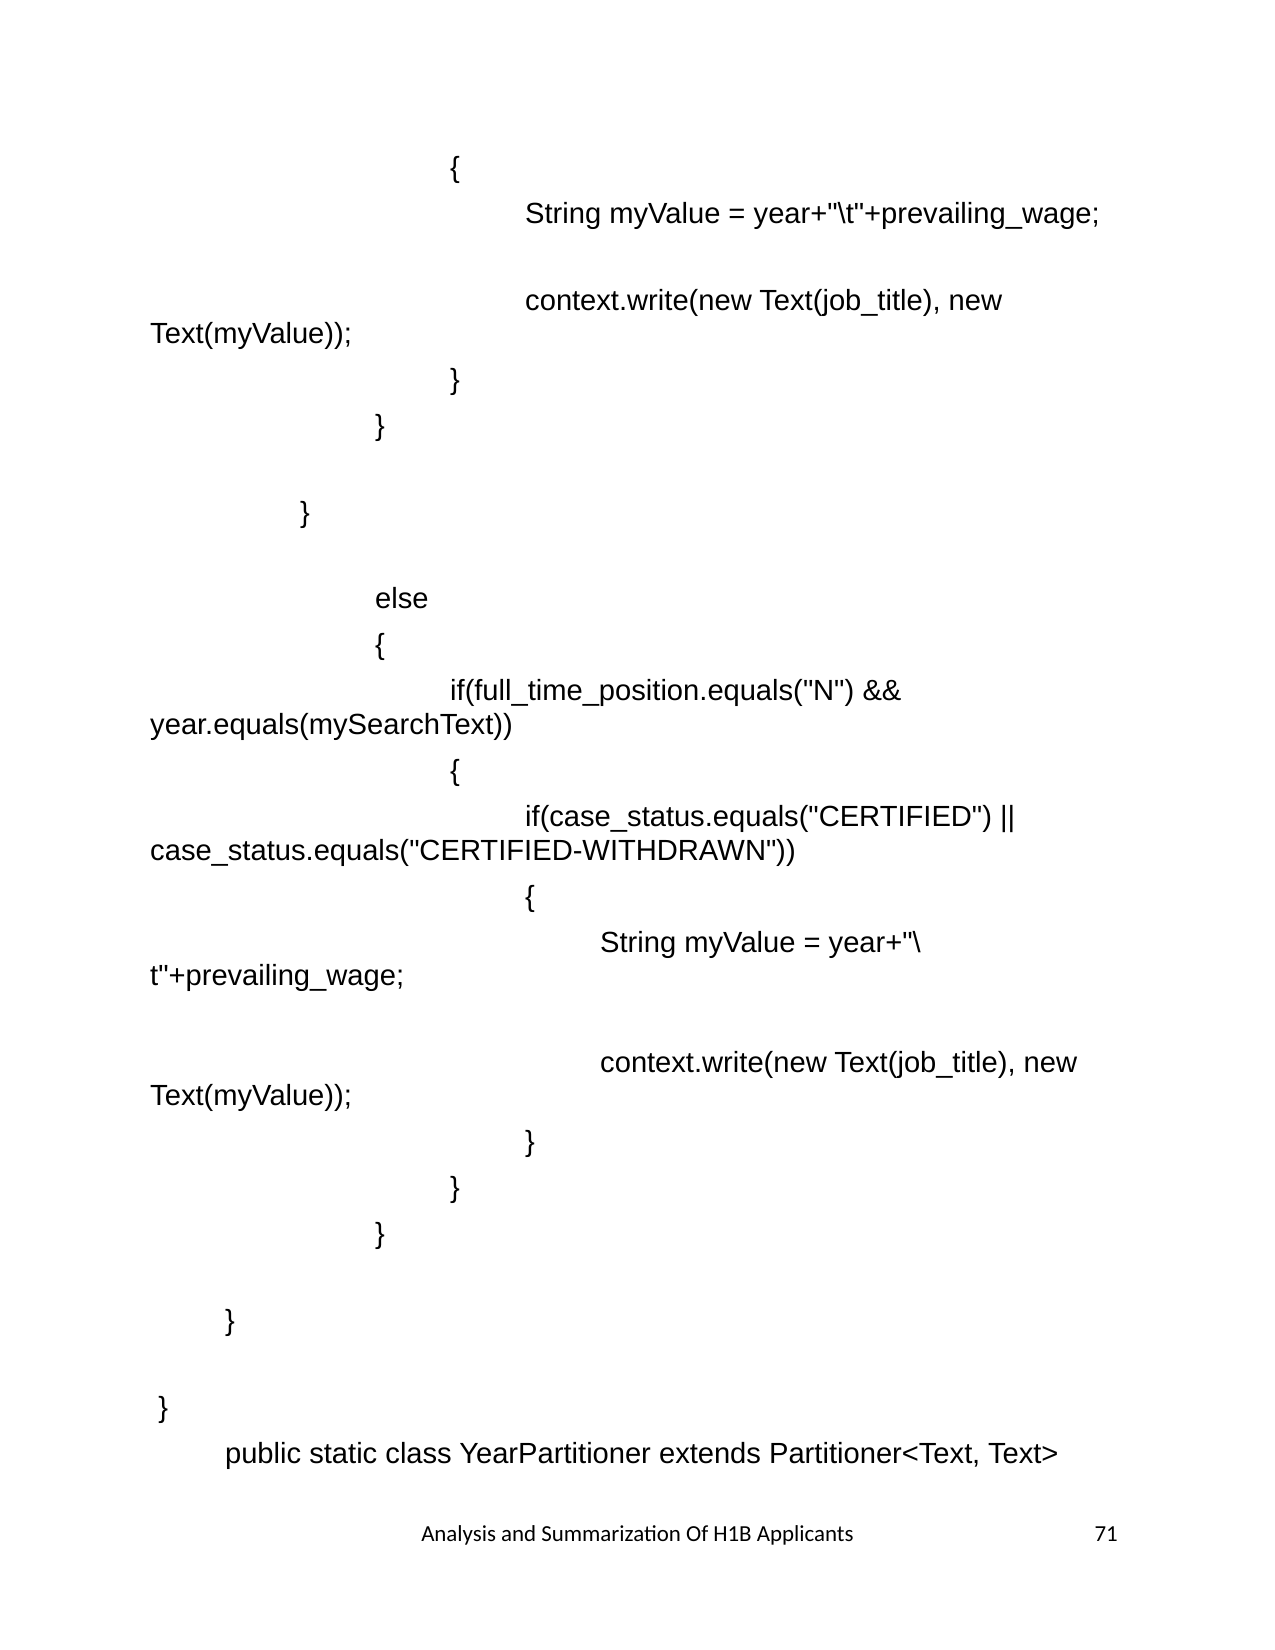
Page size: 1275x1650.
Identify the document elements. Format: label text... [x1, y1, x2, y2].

text { [150, 753, 1117, 787]
text { [150, 150, 1117, 183]
text String myValue = year+"\t"+prevailing_wage; [150, 925, 1117, 992]
text } [150, 1216, 1117, 1250]
text } [150, 495, 1117, 528]
text } [150, 1389, 1117, 1423]
text String myValue = year+"\t"+prevailing_wage; [150, 196, 1117, 229]
text if(full_time_position.equals("N") && year.equals(mySearchText)) [150, 673, 1117, 741]
text else [150, 581, 1117, 615]
text } [150, 1124, 1117, 1158]
text } [150, 408, 1117, 442]
text { [150, 879, 1117, 912]
text public static class YearPartitioner extends Partitioner<Text, Text> [150, 1436, 1117, 1469]
text } [150, 362, 1117, 396]
text context.write(new Text(job_title), new Text(myValue)); [150, 1045, 1117, 1112]
text context.write(new Text(job_title), new Text(myValue)); [150, 283, 1117, 350]
text { [150, 627, 1117, 661]
text } [150, 1170, 1117, 1204]
text if(case_status.equals("CERTIFIED") || case_status.equals("CERTIFIED-WITHDRAWN")) [150, 799, 1117, 866]
text } [150, 1303, 1117, 1337]
